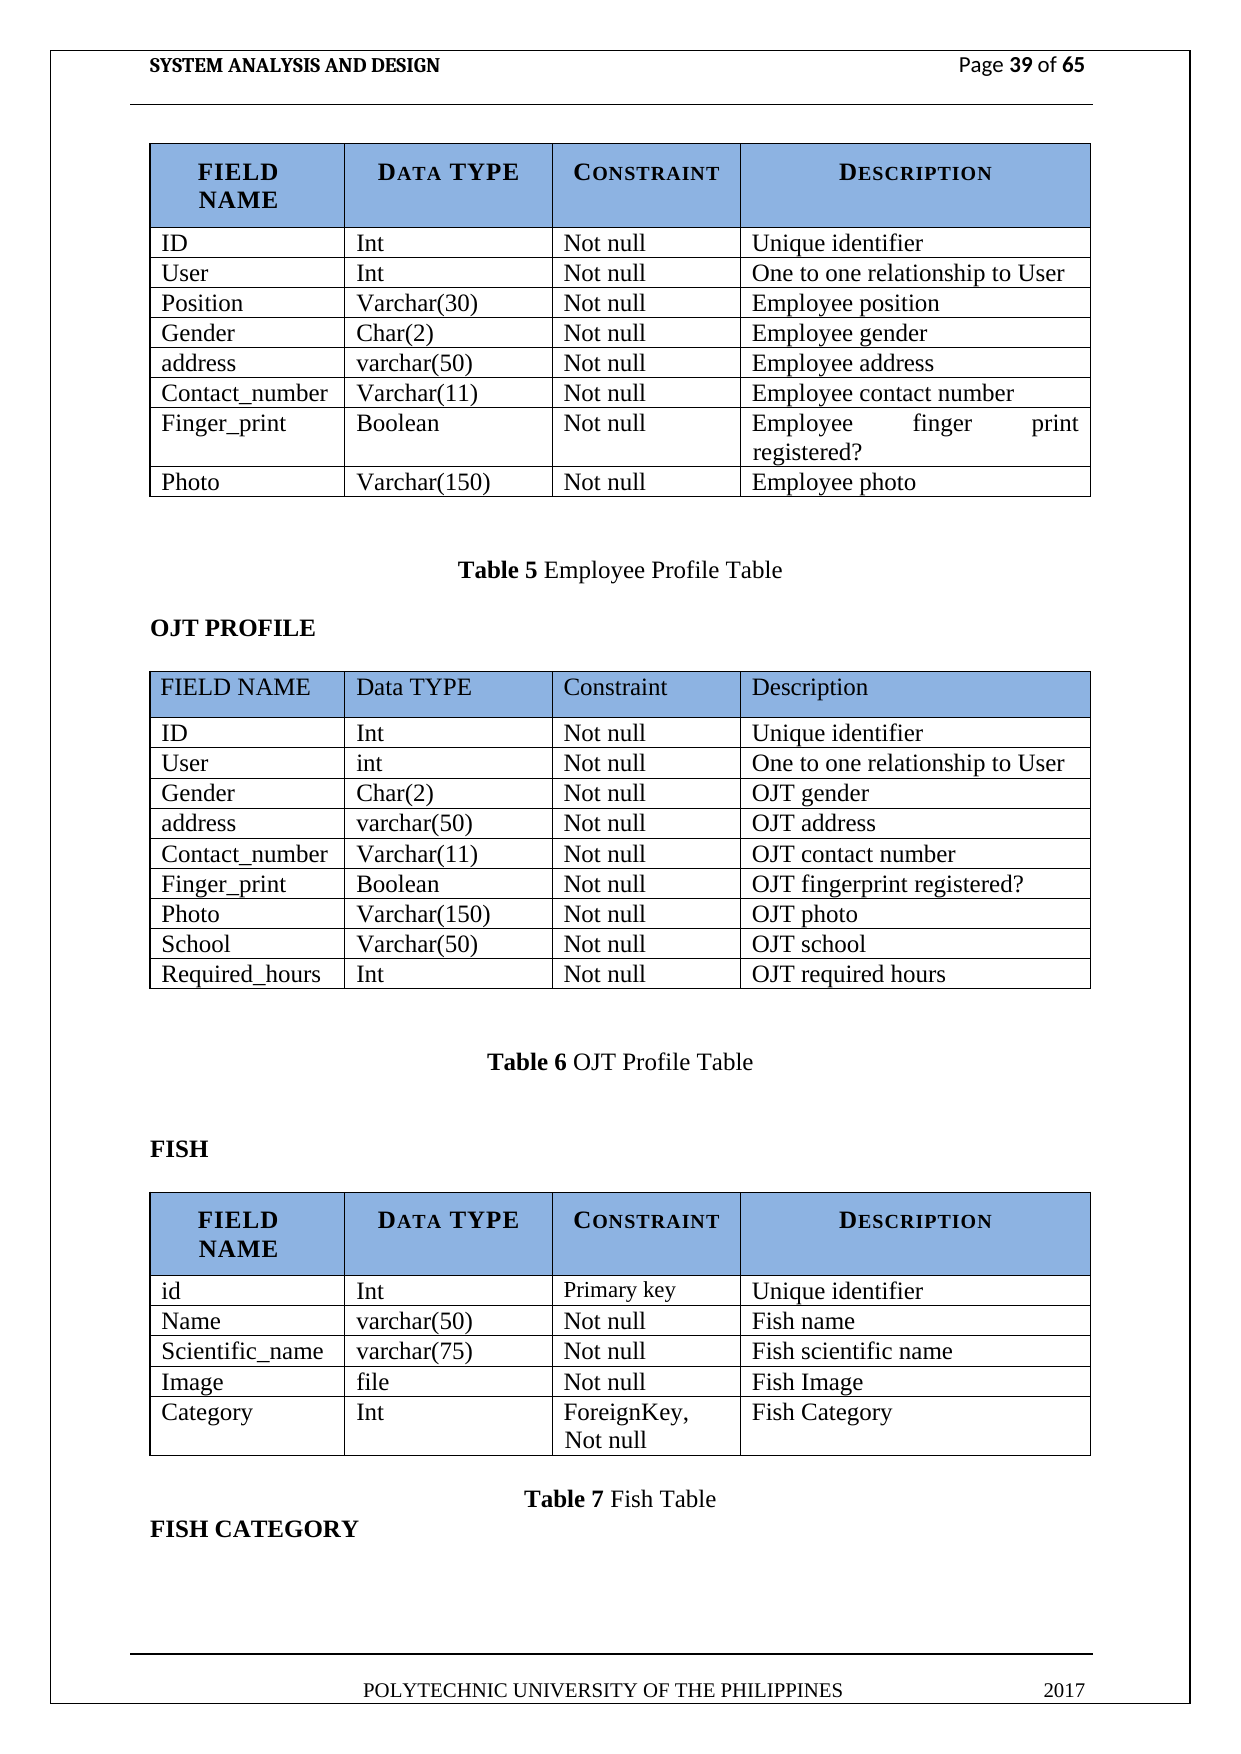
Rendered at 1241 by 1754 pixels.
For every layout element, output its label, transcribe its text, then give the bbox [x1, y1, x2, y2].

table_cell Int [345, 1276, 552, 1305]
table_cell User [151, 258, 344, 287]
table_cell Not null [553, 348, 740, 377]
table_cell One to one relationship to User [741, 258, 1090, 287]
table_cell Fish name [741, 1306, 1090, 1335]
table_header Constraint [553, 1193, 740, 1275]
table_header Constraint [553, 144, 740, 227]
table_header FIELD NAME [151, 672, 344, 717]
table_cell Contact_number [151, 839, 344, 868]
table_cell Employee finger print registered? [741, 408, 1090, 466]
table_cell Varchar(11) [345, 839, 552, 868]
table_cell Name [151, 1306, 344, 1335]
table_cell Not null [553, 408, 740, 466]
table_cell Not null [553, 809, 740, 838]
table_cell varchar(50) [345, 1306, 552, 1335]
table_cell id [151, 1276, 344, 1305]
table_cell Fish Image [741, 1367, 1090, 1396]
table_cell Not null [553, 929, 740, 958]
table_cell Not null [553, 899, 740, 928]
table_cell Varchar(30) [345, 288, 552, 317]
table_cell OJT school [741, 929, 1090, 958]
table_cell Gender [151, 779, 344, 807]
table_cell Char(2) [345, 318, 552, 347]
table_cell Unique identifier [741, 228, 1090, 257]
table_cell address [151, 809, 344, 838]
table_cell Fish scientific name [741, 1336, 1090, 1366]
table_cell Scientific_name [151, 1336, 344, 1366]
table_cell Photo [151, 899, 344, 928]
text OJT PROFILE [150, 613, 1090, 642]
table_cell Position [151, 288, 344, 317]
table_cell Int [345, 959, 552, 988]
table_cell Employee position [741, 288, 1090, 317]
table_cell OJT photo [741, 899, 1090, 928]
table_cell Not null [553, 1306, 740, 1335]
table_cell Int [345, 718, 552, 747]
table_header Description [741, 672, 1090, 717]
table_cell One to one relationship to User [741, 748, 1090, 777]
table_cell Int [345, 228, 552, 257]
table_cell Employee gender [741, 318, 1090, 347]
table_cell ID [151, 718, 344, 747]
table_cell Finger_print [151, 408, 344, 466]
table_cell Not null [553, 869, 740, 898]
table_cell Char(2) [345, 779, 552, 807]
table_cell varchar(50) [345, 348, 552, 377]
table_cell Not null [553, 1367, 740, 1396]
table_cell Not null [553, 467, 740, 496]
text Table 5 Employee Profile Table [150, 555, 1090, 584]
table_cell Not null [553, 228, 740, 257]
table_cell ID [151, 228, 344, 257]
table_cell OJT contact number [741, 839, 1090, 868]
table_cell Not null [553, 258, 740, 287]
table_cell Not null [553, 779, 740, 807]
table_cell Boolean [345, 408, 552, 466]
table_cell varchar(75) [345, 1336, 552, 1366]
table_cell Varchar(11) [345, 378, 552, 407]
table_cell Image [151, 1367, 344, 1396]
table_cell Varchar(50) [345, 929, 552, 958]
table_cell address [151, 348, 344, 377]
table_header FIELD NAME [151, 1193, 344, 1275]
table_cell ForeignKey, Not null [553, 1397, 740, 1454]
table_cell Unique identifier [741, 718, 1090, 747]
table_header Data TYPE [345, 672, 552, 717]
table_cell Int [345, 1397, 552, 1454]
table_cell Boolean [345, 869, 552, 898]
table_cell Not null [553, 718, 740, 747]
table_cell Primary key [553, 1276, 740, 1305]
table_cell file [345, 1367, 552, 1396]
table_cell School [151, 929, 344, 958]
table_cell OJT required hours [741, 959, 1090, 988]
table_cell Varchar(150) [345, 899, 552, 928]
table_header Data TYPE [345, 1193, 552, 1275]
table_header Data TYPE [345, 144, 552, 227]
table_cell Not null [553, 288, 740, 317]
table_cell OJT fingerprint registered? [741, 869, 1090, 898]
table_cell int [345, 748, 552, 777]
table_cell Gender [151, 318, 344, 347]
table_cell Not null [553, 959, 740, 988]
table_cell Not null [553, 1336, 740, 1366]
table_cell varchar(50) [345, 809, 552, 838]
table_cell Not null [553, 318, 740, 347]
table_cell Employee contact number [741, 378, 1090, 407]
table_header Constraint [553, 672, 740, 717]
table_cell OJT address [741, 809, 1090, 838]
table_cell Category [151, 1397, 344, 1454]
table_cell Contact_number [151, 378, 344, 407]
text Table 7 Fish Table [150, 1484, 1090, 1513]
table_cell Finger_print [151, 869, 344, 898]
table_cell User [151, 748, 344, 777]
table_cell Varchar(150) [345, 467, 552, 496]
text FISH CATEGORY [150, 1514, 1090, 1542]
table_header FIELD NAME [151, 144, 344, 227]
table_cell Required_hours [151, 959, 344, 988]
table_cell Not null [553, 748, 740, 777]
table_cell Unique identifier [741, 1276, 1090, 1305]
table_header Description [741, 144, 1090, 227]
table_cell Photo [151, 467, 344, 496]
table_cell Fish Category [741, 1397, 1090, 1454]
table_cell Employee address [741, 348, 1090, 377]
table_cell Employee photo [741, 467, 1090, 496]
table_cell Not null [553, 378, 740, 407]
table_cell Not null [553, 839, 740, 868]
text Table 6 OJT Profile Table [150, 1047, 1090, 1076]
table_header Description [741, 1193, 1090, 1275]
table_cell OJT gender [741, 779, 1090, 807]
table_cell Int [345, 258, 552, 287]
text FISH [150, 1134, 1090, 1163]
